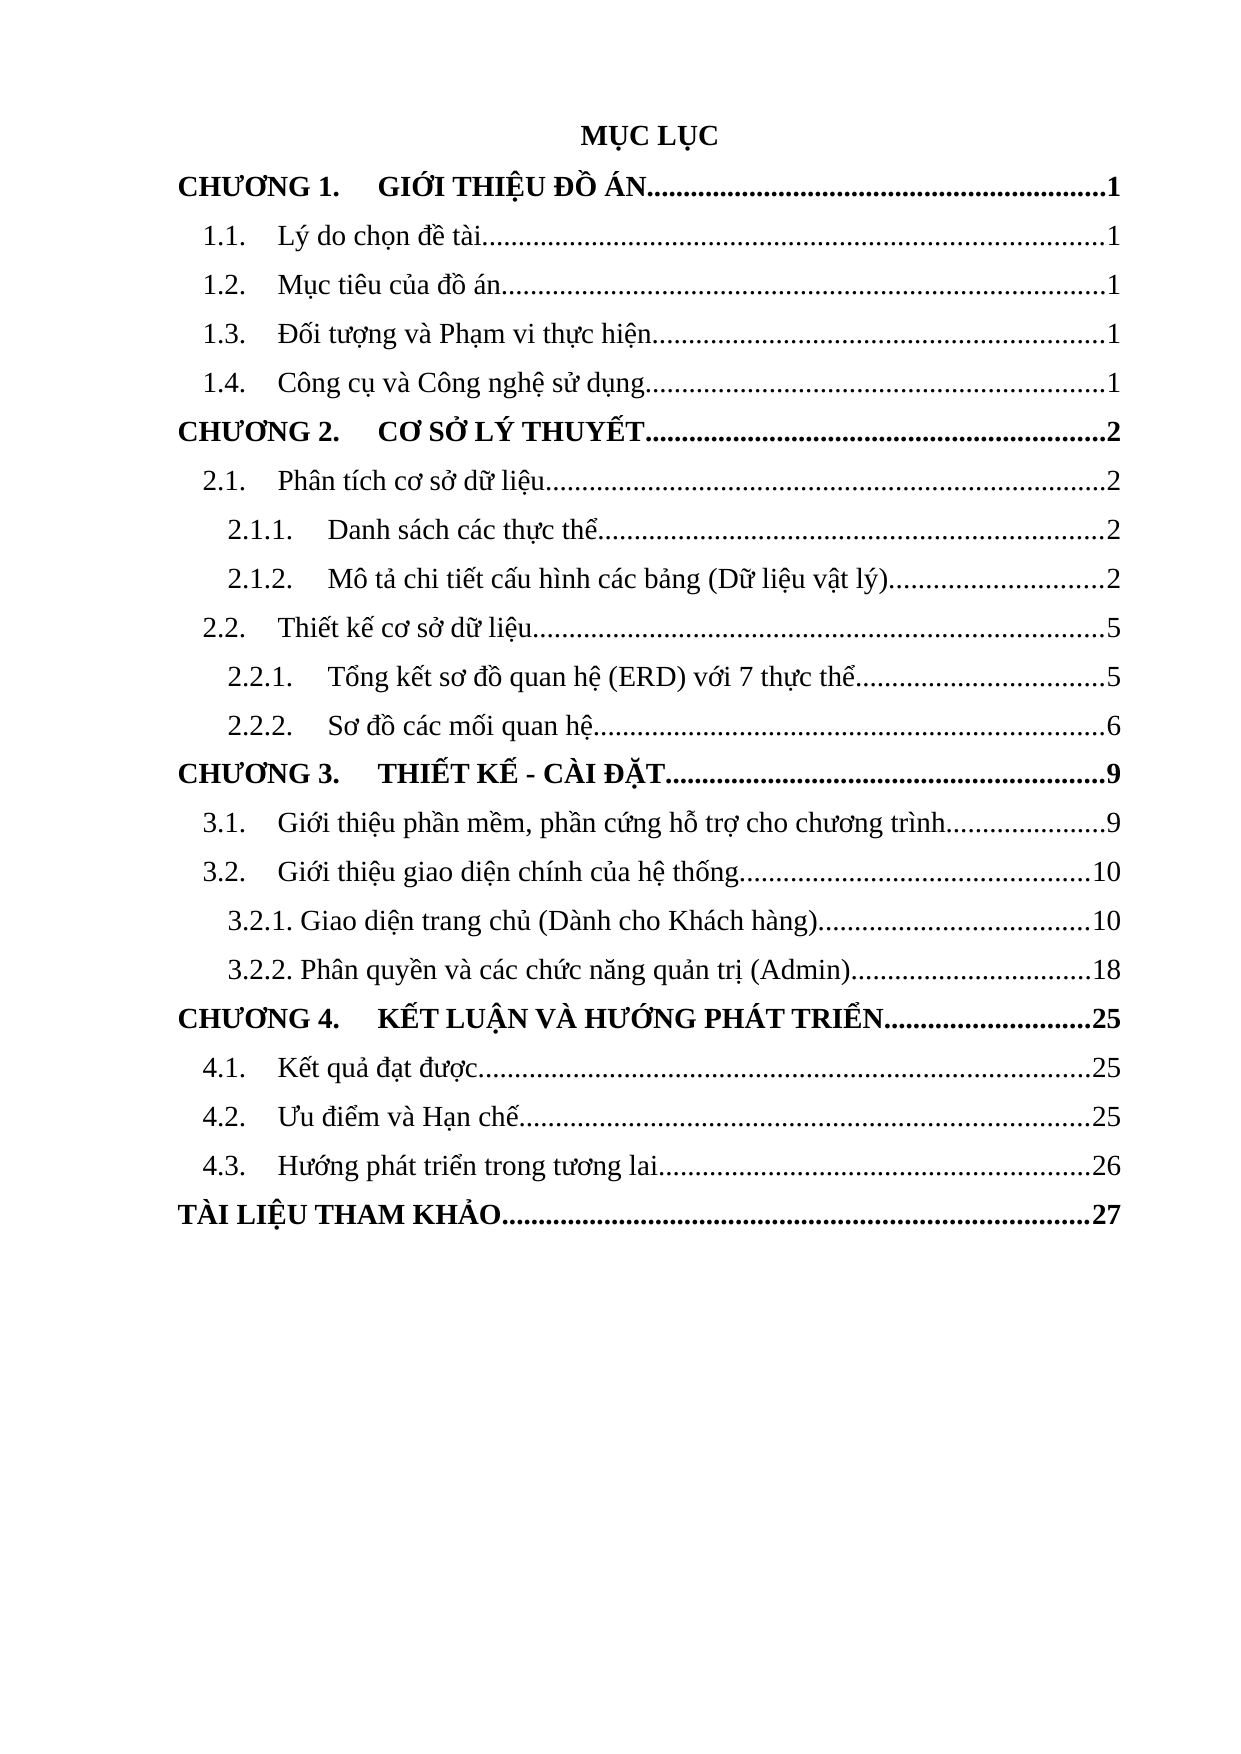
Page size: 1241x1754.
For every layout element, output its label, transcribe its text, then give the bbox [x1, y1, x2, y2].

text 4.1. Kết quả đạt được 25 [202, 1050, 1122, 1084]
text 3.2.1. Giao diện trang chủ (Dành cho Khách hàng) 10 [227, 903, 1122, 937]
text CHƯƠNG 3. THIẾT KẾ - CÀI ĐẶT 9 [177, 757, 1122, 790]
text 2.2. Thiết kế cơ sở dữ liệu 5 [202, 610, 1122, 643]
text 1.1. Lý do chọn đề tài 1 [202, 218, 1122, 252]
text 2.2.2. Sơ đồ các mối quan hệ 6 [227, 708, 1122, 741]
text 2.2.1. Tổng kết sơ đồ quan hệ (ERD) với 7 thực thể 5 [227, 659, 1122, 692]
text 3.2.2. Phân quyền và các chức năng quản trị (Admin) 18 [227, 952, 1122, 986]
text CHƯƠNG 1. GIỚI THIỆU ĐỒ ÁN 1 [177, 169, 1122, 203]
text 4.2. Ưu điểm và Hạn chế 25 [202, 1099, 1122, 1133]
text 3.1. Giới thiệu phần mềm, phần cứng hỗ trợ cho chương trình 9 [202, 806, 1122, 839]
text 4.3. Hướng phát triển trong tương lai 26 [202, 1148, 1122, 1182]
text 2.1.1. Danh sách các thực thể 2 [227, 512, 1122, 545]
text 3.2. Giới thiệu giao diện chính của hệ thống 10 [202, 854, 1122, 888]
text 1.3. Đối tượng và Phạm vi thực hiện 1 [202, 316, 1122, 349]
text CHƯƠNG 2. CƠ SỞ LÝ THUYẾT 2 [177, 414, 1122, 447]
text 1.2. Mục tiêu của đồ án 1 [202, 267, 1122, 301]
text 2.1.2. Mô tả chi tiết cấu hình các bảng (Dữ liệu vật lý) 2 [227, 561, 1122, 594]
text CHƯƠNG 4. KẾT LUẬN VÀ HƯỚNG PHÁT TRIỂN 25 [177, 1001, 1122, 1035]
text 1.4. Công cụ và Công nghệ sử dụng 1 [202, 365, 1122, 398]
text TÀI LIỆU THAM KHẢO 27 [177, 1197, 1122, 1231]
text 2.1. Phân tích cơ sở dữ liệu 2 [202, 463, 1122, 496]
text MỤC LỤC [177, 118, 1122, 152]
